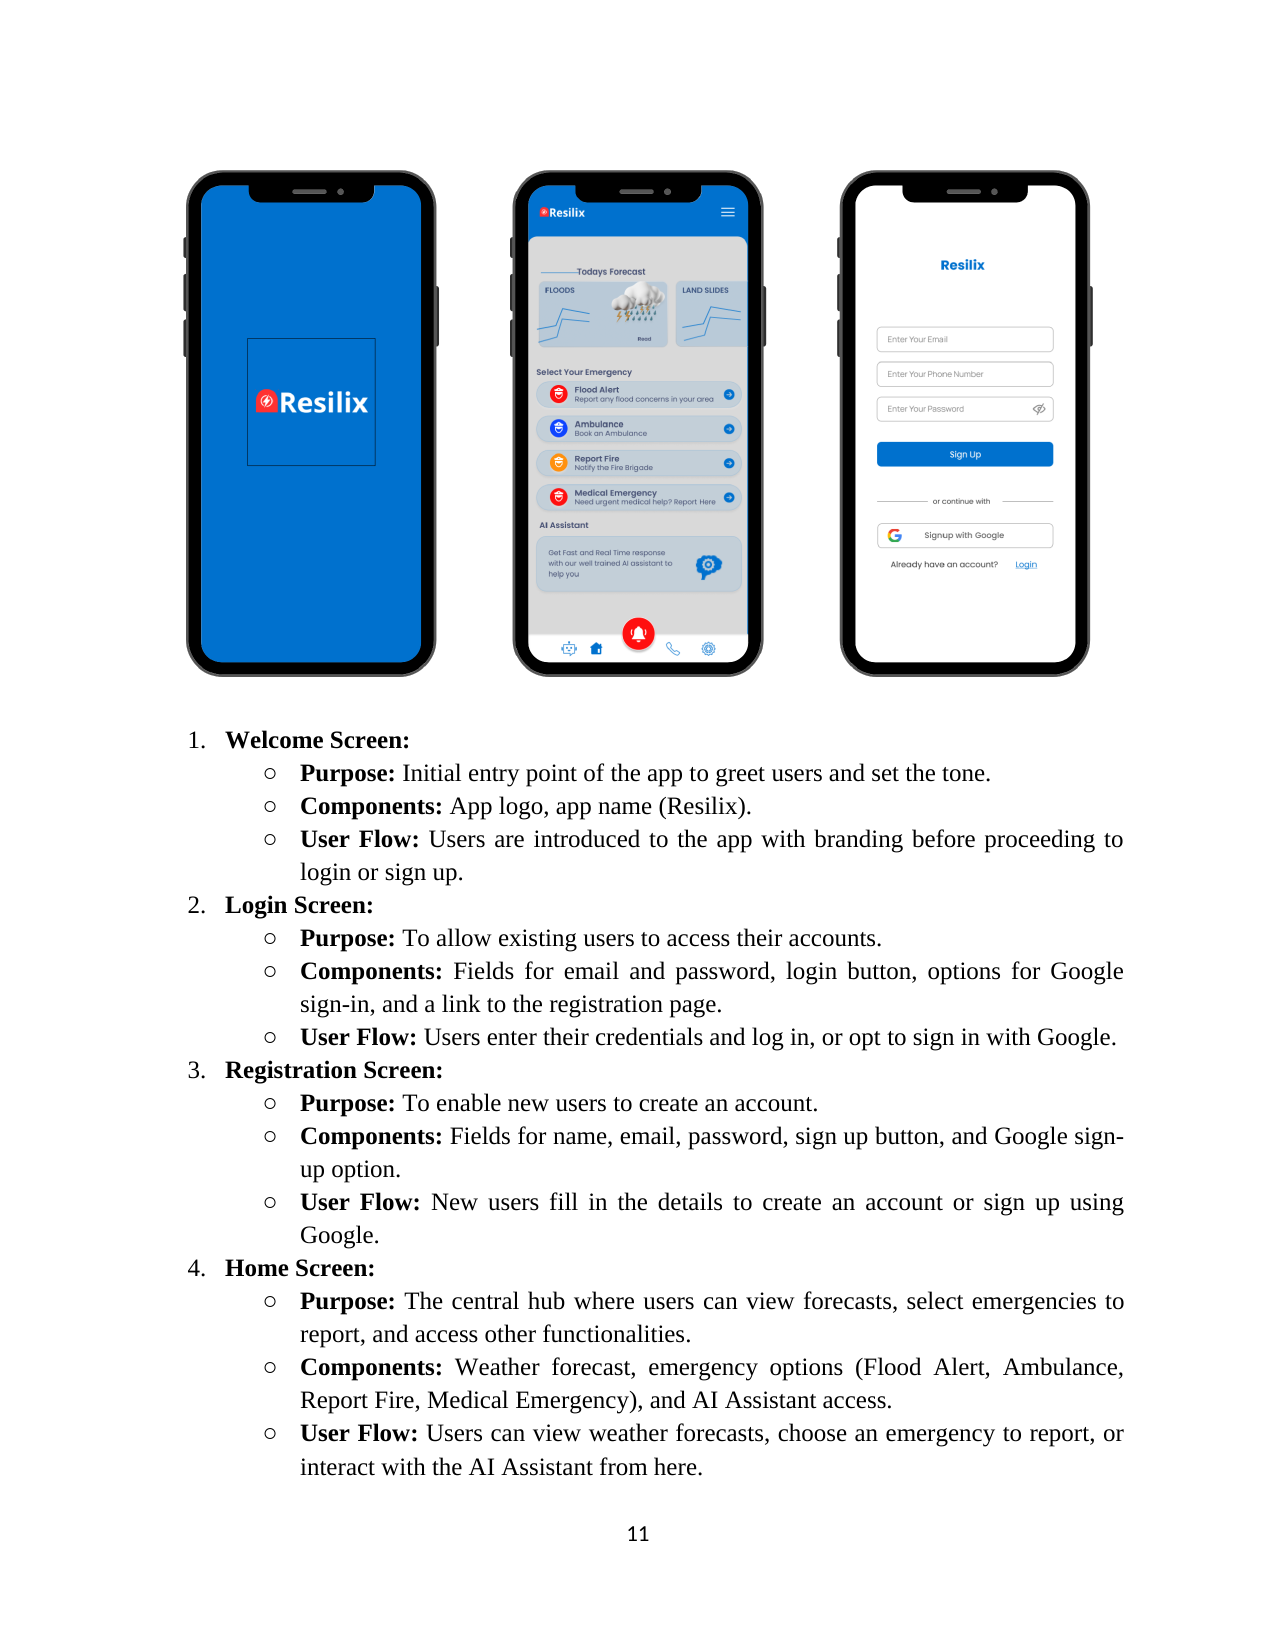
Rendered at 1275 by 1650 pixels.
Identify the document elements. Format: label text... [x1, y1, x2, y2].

list Components: Weather forecast, emergency options (Flood Alert, Ambulance, Report Fire, Medical Emergency), and AI Assistant access. [262, 1352, 1125, 1414]
list User Flow: Users are introduced to the app with branding before proceeding to login or sign up. [262, 824, 1125, 886]
list Home Screen: [187, 1253, 1125, 1282]
list Components: App logo, app name (Resilix). [262, 791, 1125, 820]
list Components: Fields for name, email, password, sign up button, and Google sign-up option. [262, 1121, 1125, 1183]
list Purpose: Initial entry point of the app to greet users and set the tone. [262, 758, 1125, 787]
list User Flow: New users fill in the details to create an account or sign up using Google. [262, 1187, 1125, 1249]
list Purpose: To enable new users to create an account. [262, 1088, 1125, 1117]
list Login Screen: [187, 890, 1125, 919]
picture [150, 150, 1125, 698]
list Welcome Screen: [187, 725, 1125, 754]
list Purpose: To allow existing users to access their accounts. [262, 923, 1125, 952]
list Registration Screen: [187, 1055, 1125, 1084]
list User Flow: Users enter their credentials and log in, or opt to sign in with Google. [262, 1022, 1125, 1051]
list Components: Fields for email and password, login button, options for Google sign-in, and a link to the registration page. [262, 956, 1125, 1018]
list User Flow: Users can view weather forecasts, choose an emergency to report, or interact with the AI Assistant from here. [262, 1418, 1125, 1480]
list Purpose: The central hub where users can view forecasts, select emergencies to report, and access other functionalities. [262, 1286, 1125, 1348]
